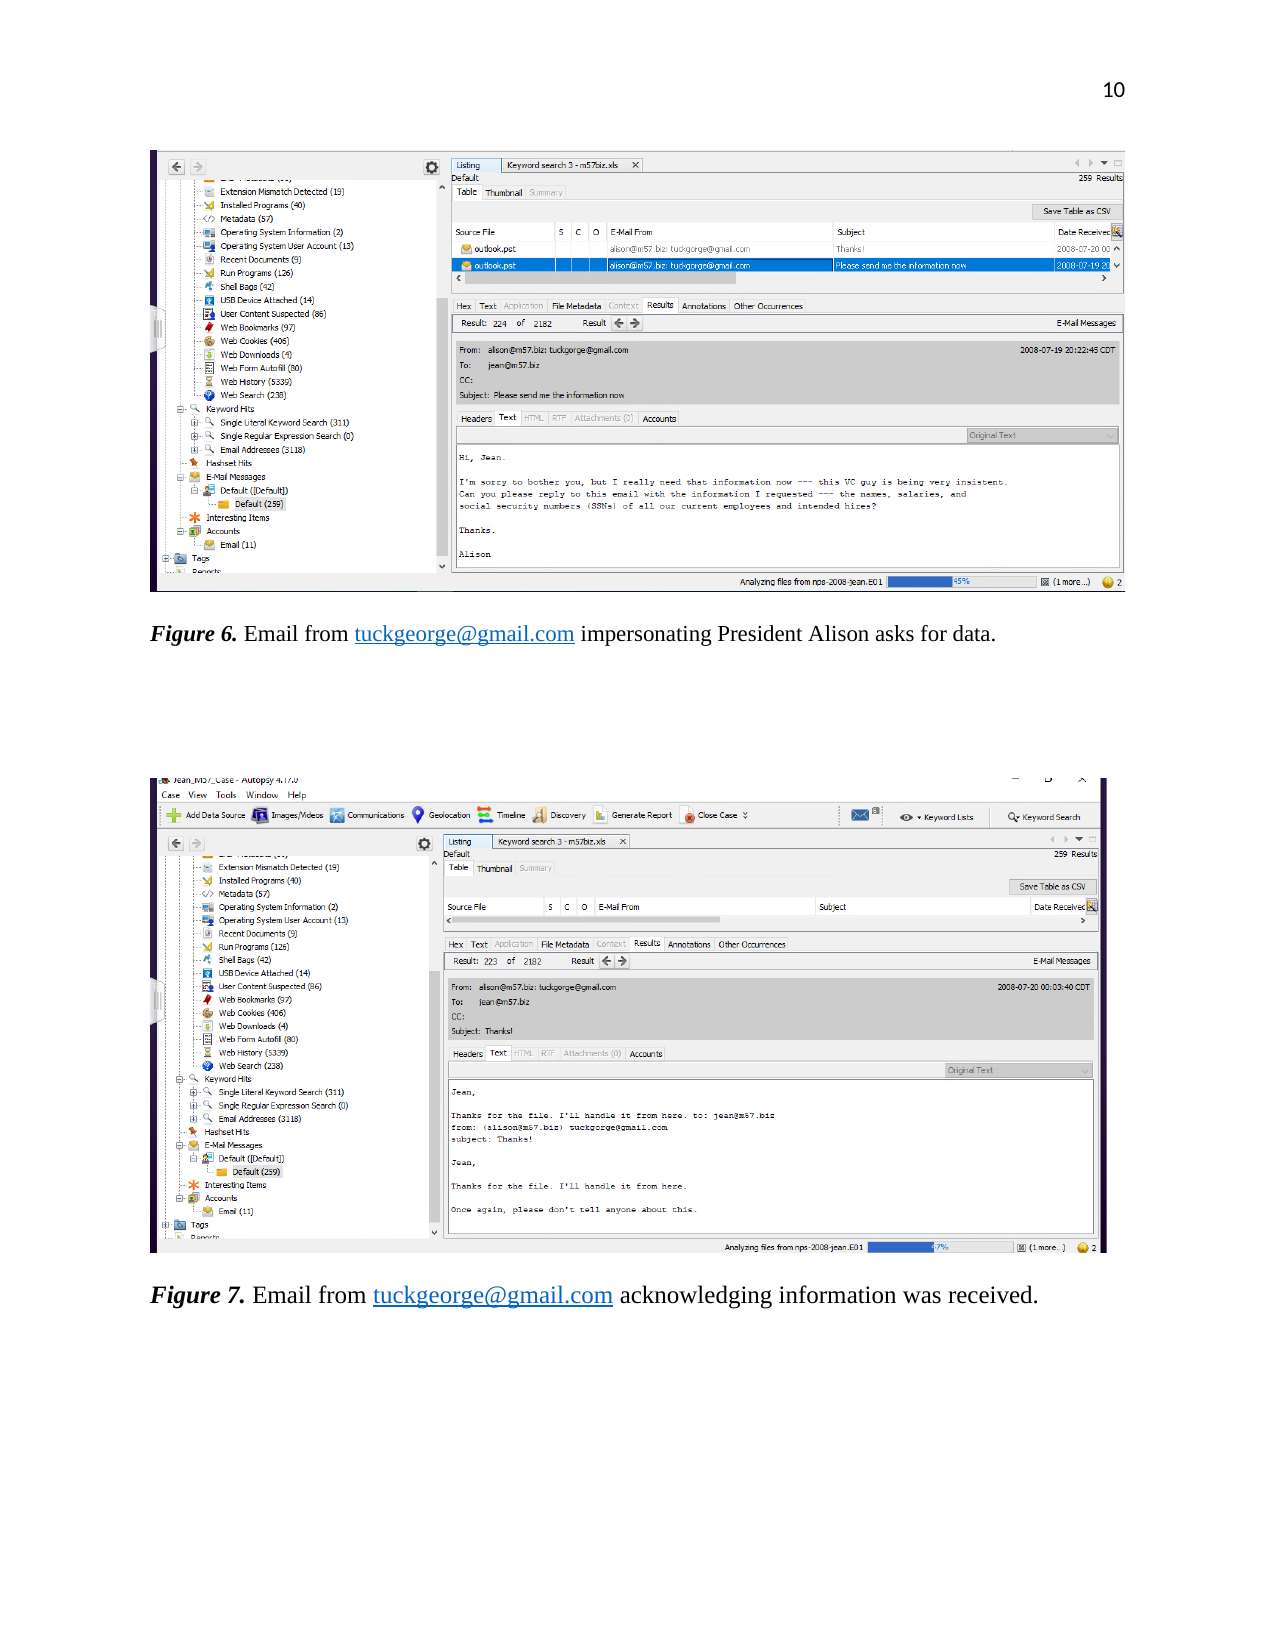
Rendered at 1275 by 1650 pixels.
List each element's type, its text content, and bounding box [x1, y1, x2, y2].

picture [150, 778, 1107, 1253]
picture [150, 150, 1125, 592]
text Figure 7. Email from tuckgeorge@gmail.com acknowledging information was received. [150, 1280, 1125, 1309]
text Figure 6. Email from tuckgeorge@gmail.com impersonating President Alison asks for data. [150, 620, 1125, 646]
